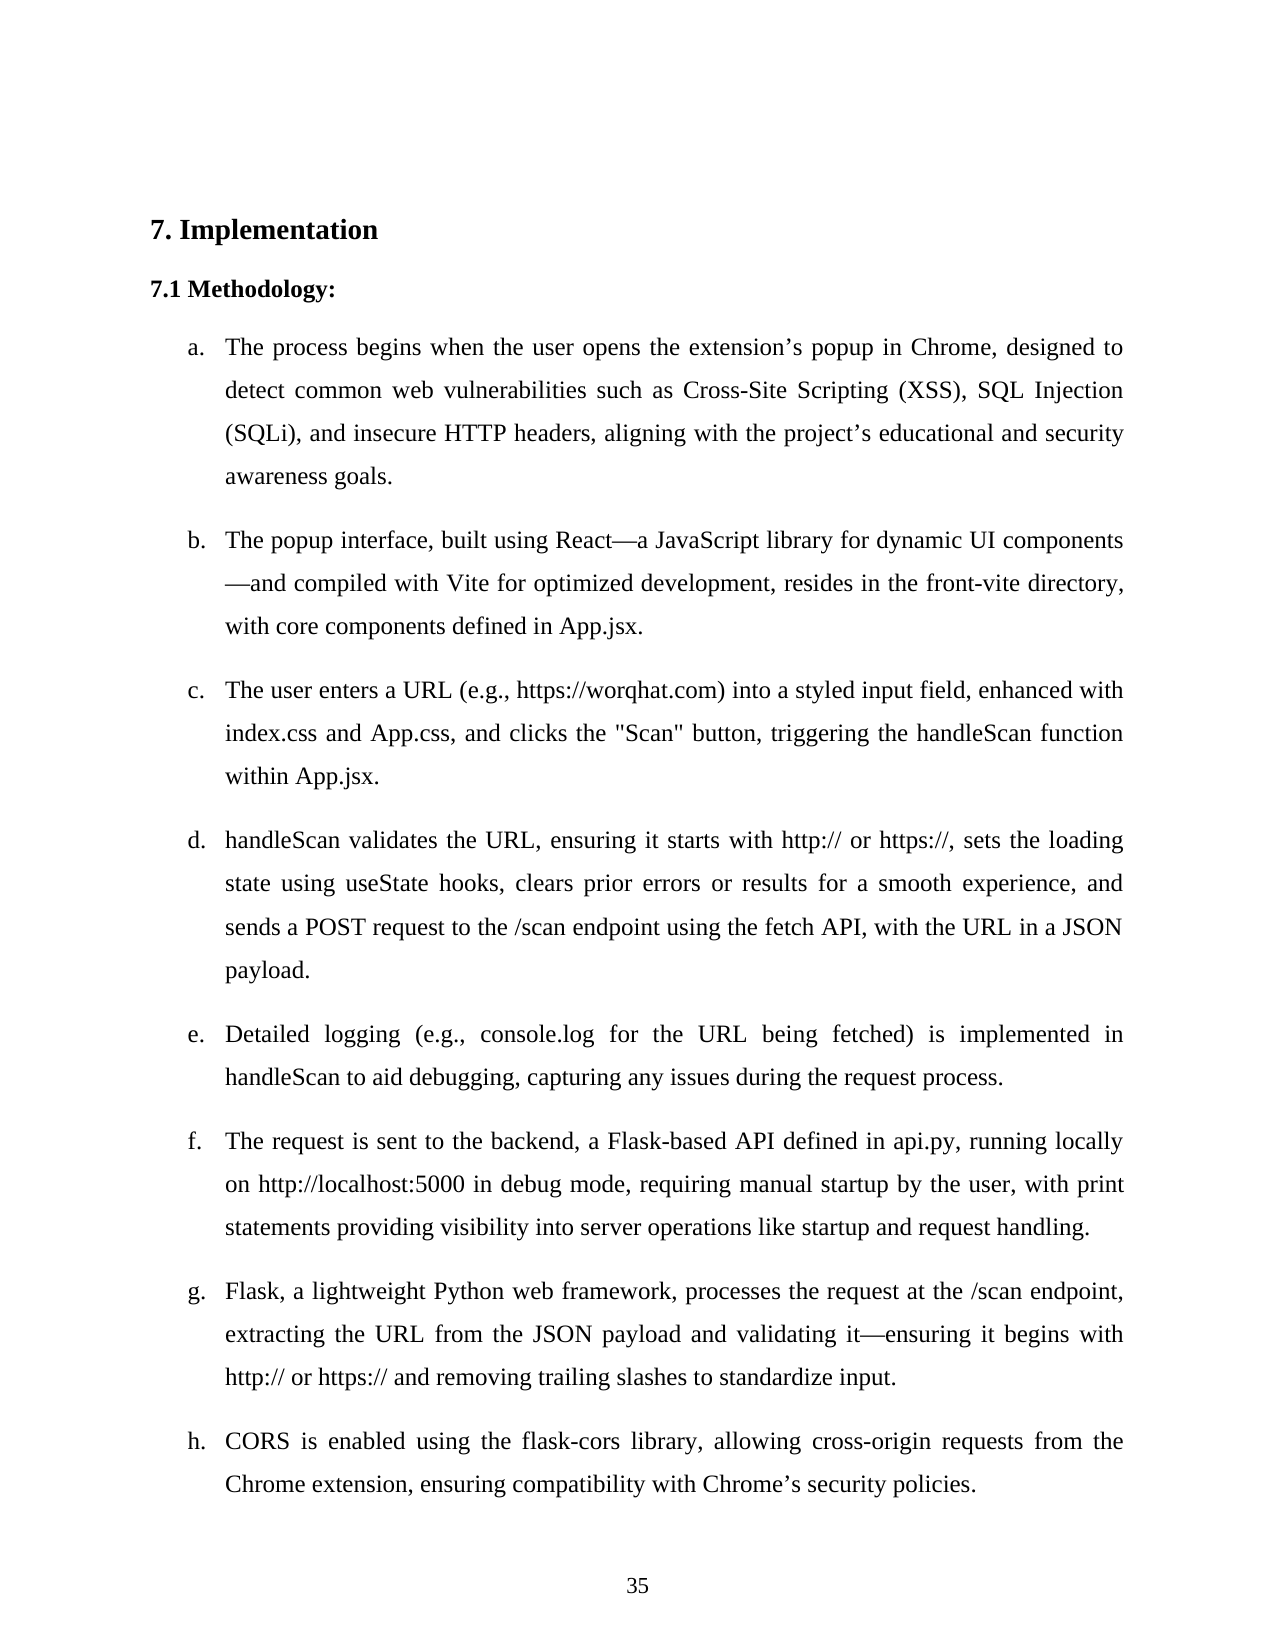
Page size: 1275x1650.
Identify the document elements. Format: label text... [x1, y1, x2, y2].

list The user enters a URL (e.g., https://worqhat.com) into a styled input field, enhanced with index.css and App.css, and clicks the "Scan" button, triggering the handleScan function within App.jsx. [187, 675, 1125, 790]
list Flask, a lightweight Python web framework, processes the request at the /scan endpoint, extracting the URL from the JSON payload and validating it—ensuring it begins with http:// or https:// and removing trailing slashes to standardize input. [187, 1276, 1125, 1391]
list CORS is enabled using the flask-cors library, allowing cross-origin requests from the Chrome extension, ensuring compatibility with Chrome’s security policies. [187, 1426, 1125, 1498]
subtitle 7. Implementation [150, 212, 1125, 246]
list The popup interface, built using React—a JavaScript library for dynamic UI components—and compiled with Vite for optimized development, resides in the front-vite directory, with core components defined in App.jsx. [187, 525, 1125, 640]
list The process begins when the user opens the extension’s popup in Chrome, designed to detect common web vulnerabilities such as Cross-Site Scripting (XSS), SQL Injection (SQLi), and insecure HTTP headers, aligning with the project’s educational and security awareness goals. [187, 332, 1125, 490]
subtitle 7.1 Methodology: [150, 274, 1125, 302]
list The request is sent to the backend, a Flask-based API defined in api.py, running locally on http://localhost:5000 in debug mode, requiring manual startup by the user, with print statements providing visibility into server operations like startup and request handling. [187, 1126, 1125, 1241]
list Detailed logging (e.g., console.log for the URL being fetched) is implemented in handleScan to aid debugging, capturing any issues during the request process. [187, 1019, 1125, 1091]
list handleScan validates the URL, ensuring it starts with http:// or https://, sets the loading state using useState hooks, clears prior errors or results for a smooth experience, and sends a POST request to the /scan endpoint using the fetch API, with the URL in a JSON payload. [187, 825, 1125, 983]
